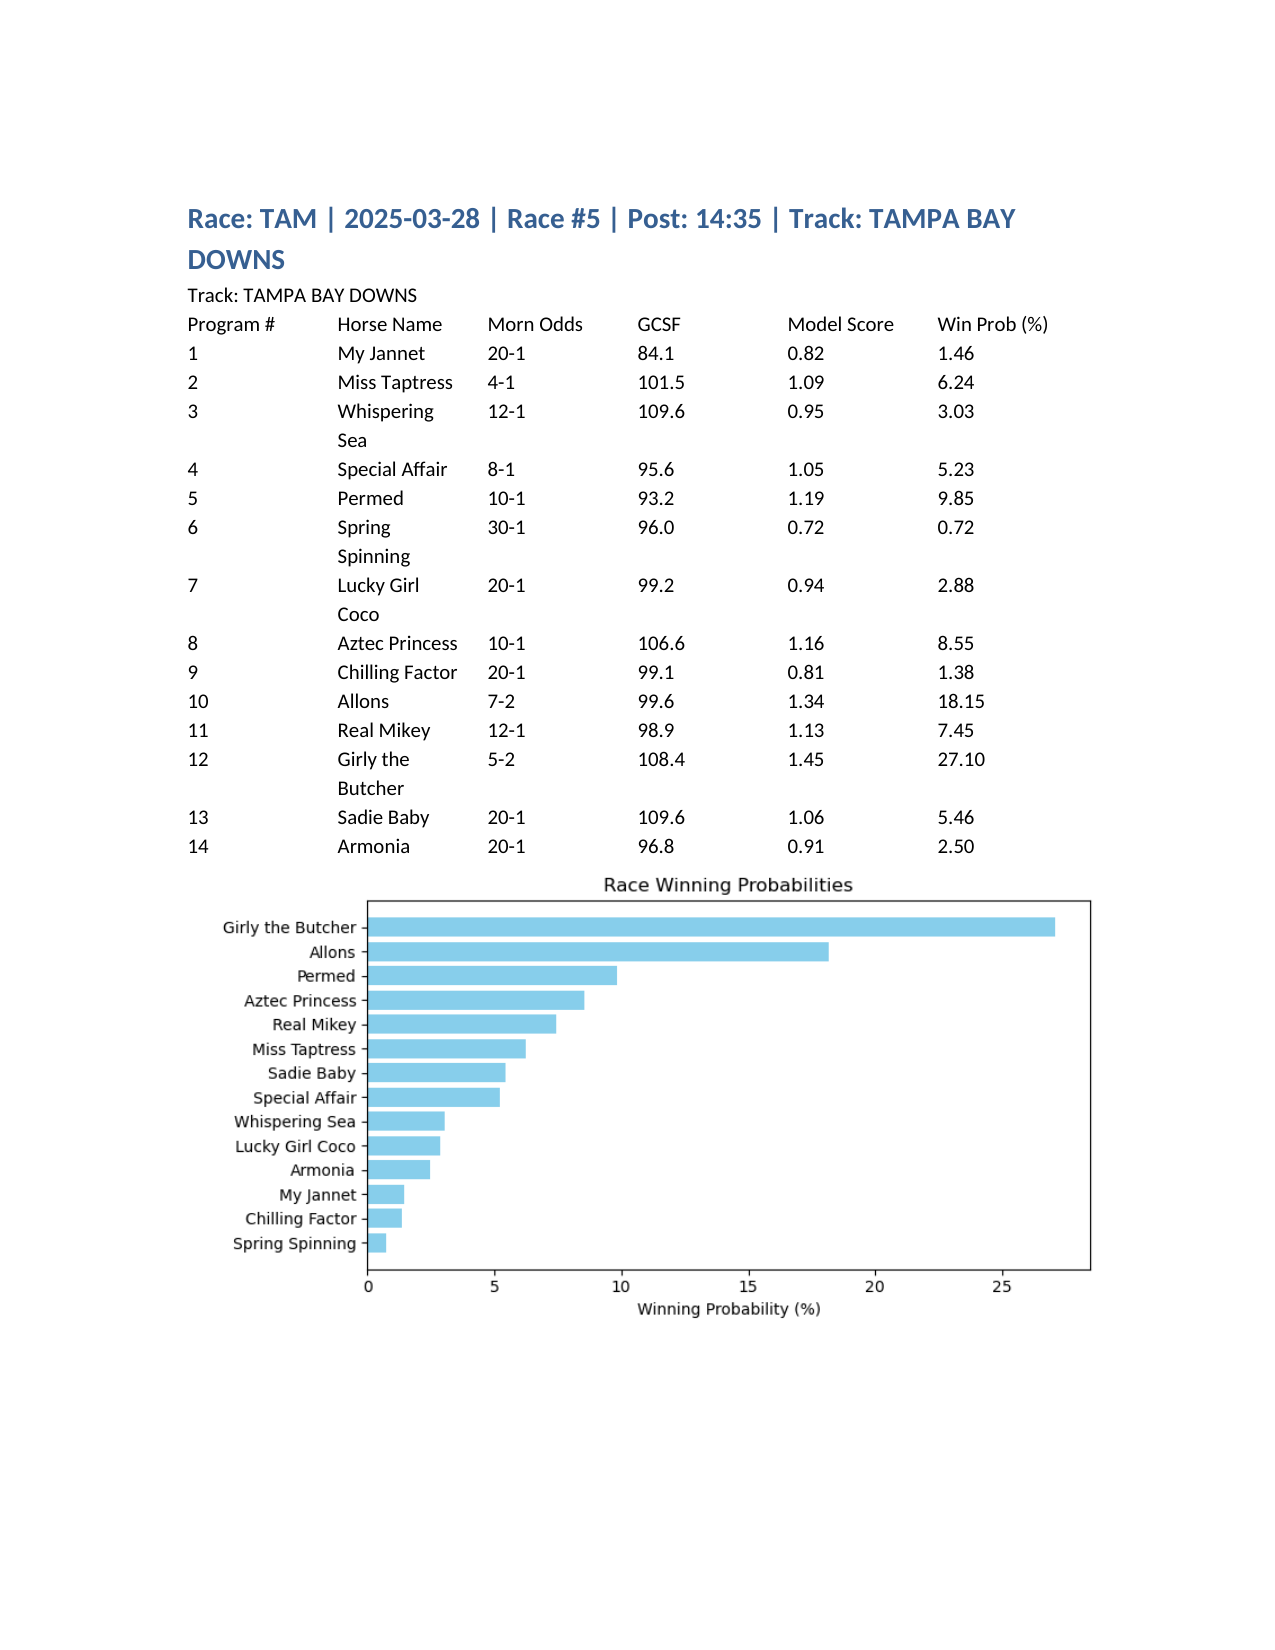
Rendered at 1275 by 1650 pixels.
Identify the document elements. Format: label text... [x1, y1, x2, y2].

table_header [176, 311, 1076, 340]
picture [206, 862, 1107, 1335]
text Track: TAMPA BAY DOWNS [187, 282, 1087, 307]
subtitle Race: TAM | 2025-03-28 | Race #5 | Post: 14:35 | Track: TAMPA BAY DOWNS [187, 200, 1087, 277]
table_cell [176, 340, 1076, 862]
